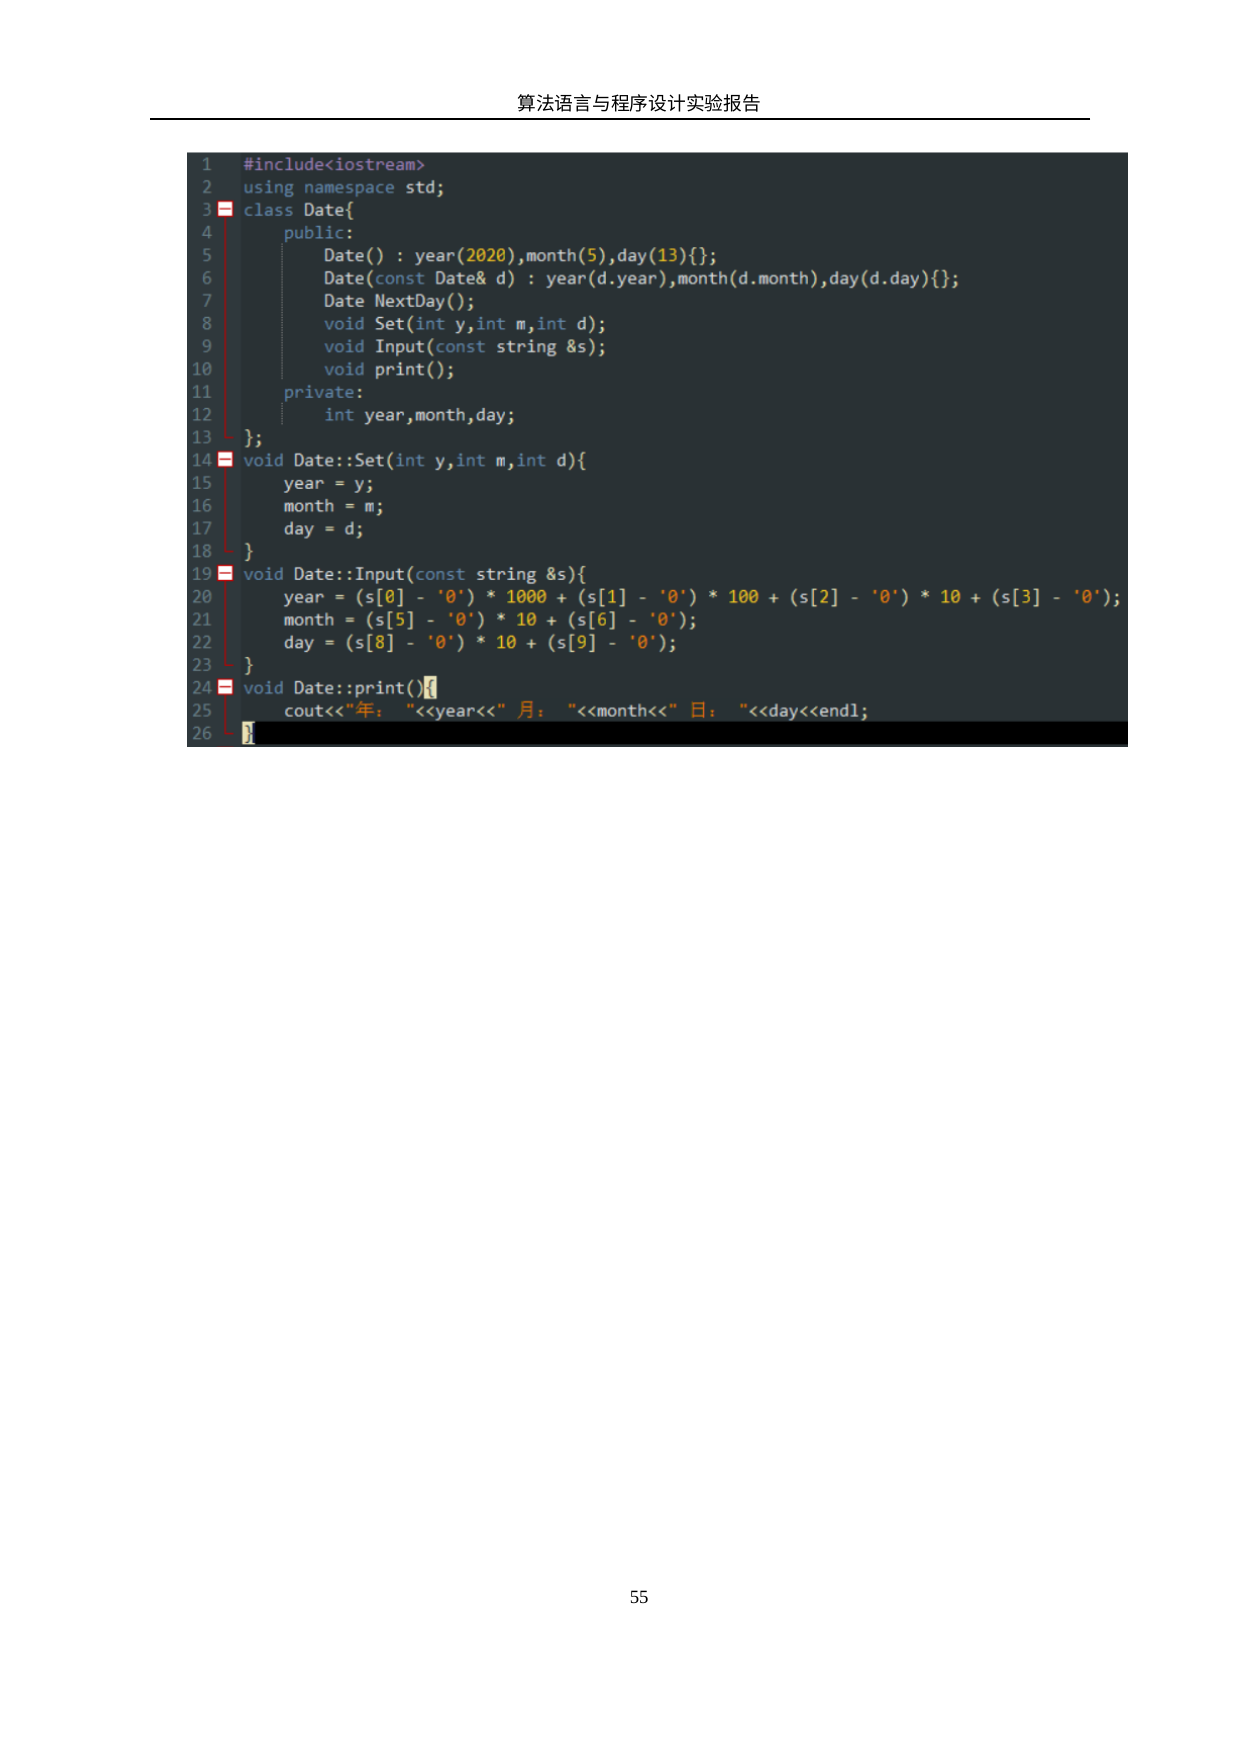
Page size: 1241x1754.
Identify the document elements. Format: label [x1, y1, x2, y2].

picture [187, 152, 1128, 747]
